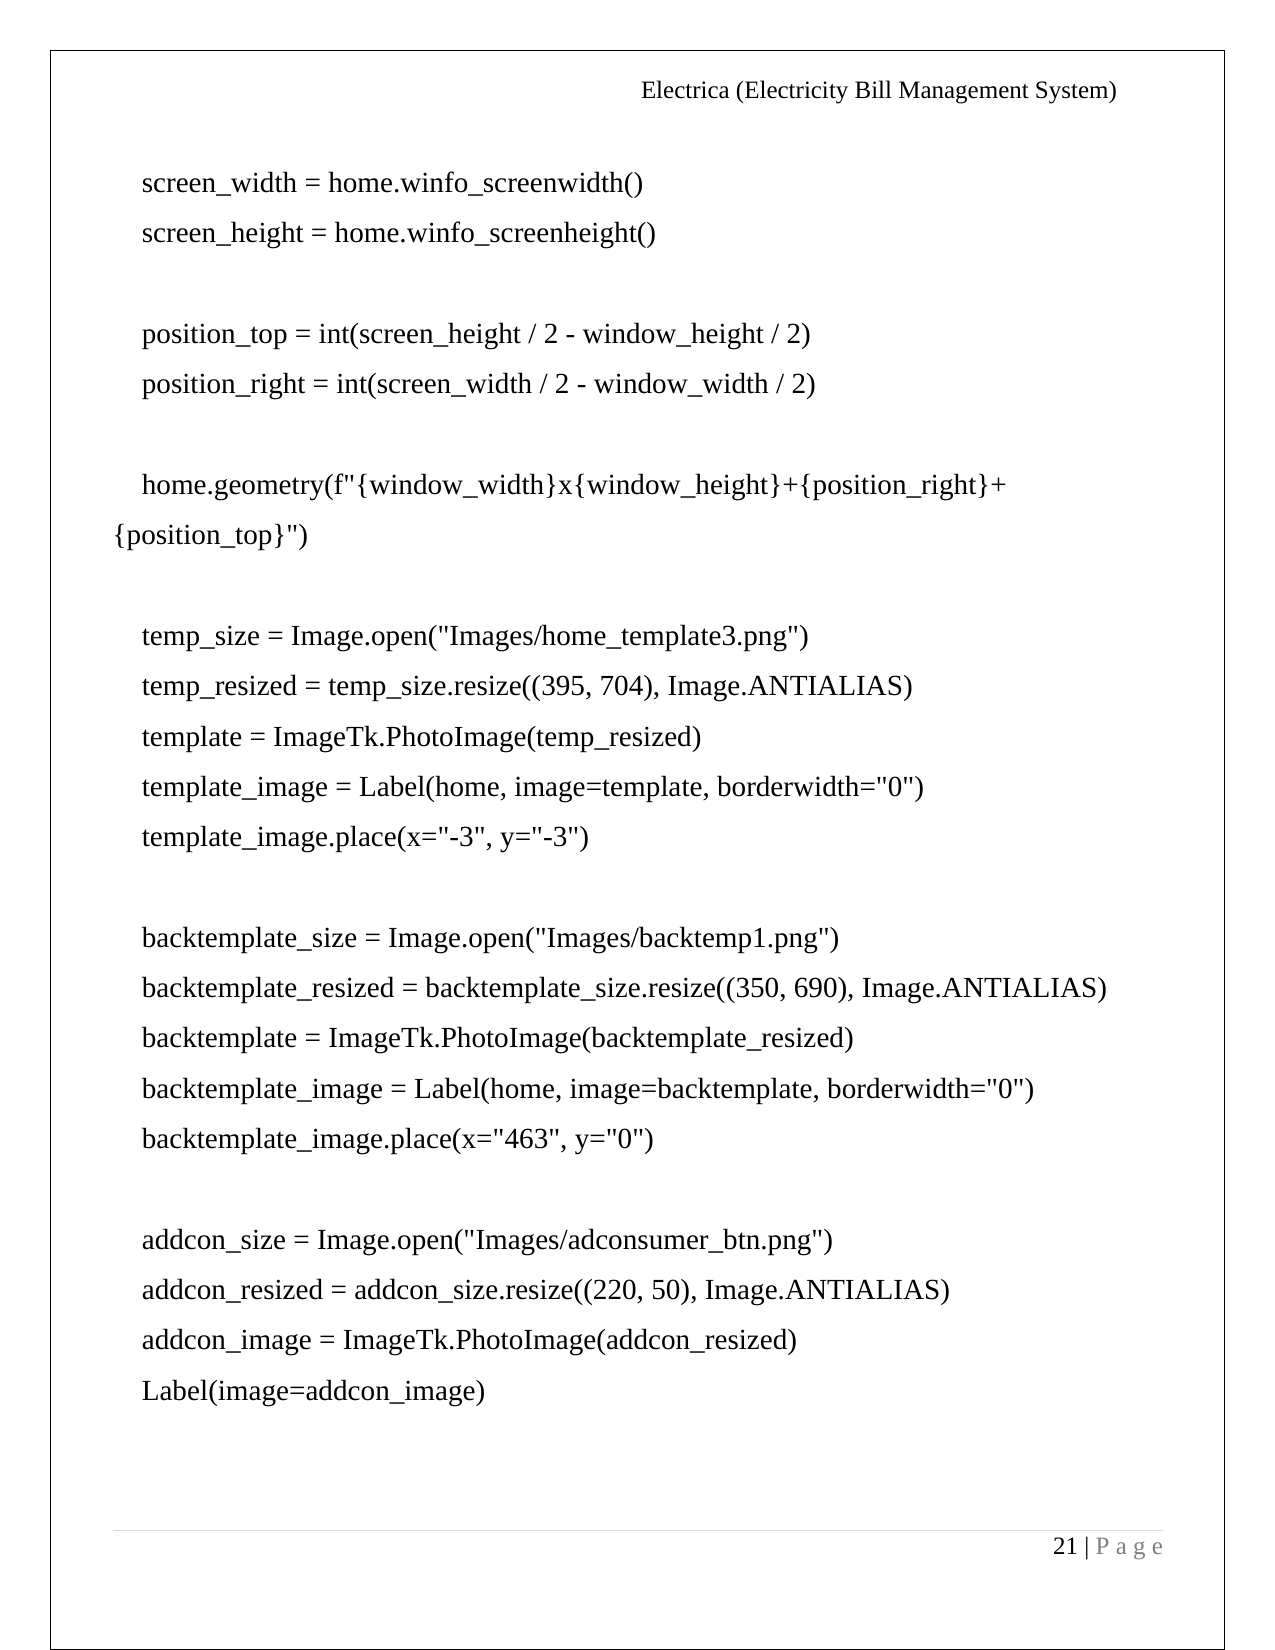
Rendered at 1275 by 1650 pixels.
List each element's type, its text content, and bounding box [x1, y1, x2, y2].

list home.geometry(f"{window_width}x{window_height}+{position_right}+{position_top}") [112, 467, 1163, 551]
list position_right = int(screen_width / 2 - window_width / 2) [112, 366, 1163, 400]
list temp_resized = temp_size.resize((395, 704), Image.ANTIALIAS) [112, 668, 1163, 702]
list position_top = int(screen_height / 2 - window_height / 2) [112, 316, 1163, 350]
list Label(image=addcon_image) [112, 1373, 1163, 1406]
list template_image.place(x="-3", y="-3") [112, 819, 1163, 853]
list screen_width = home.winfo_screenwidth() [112, 165, 1163, 199]
list template = ImageTk.PhotoImage(temp_resized) [112, 719, 1163, 752]
list addcon_size = Image.open("Images/adconsumer_btn.png") [112, 1222, 1163, 1255]
list backtemplate_size = Image.open("Images/backtemp1.png") [112, 920, 1163, 953]
list screen_height = home.winfo_screenheight() [112, 216, 1163, 249]
list temp_size = Image.open("Images/home_template3.png") [112, 618, 1163, 652]
list addcon_image = ImageTk.PhotoImage(addcon_resized) [112, 1322, 1163, 1356]
list addcon_resized = addcon_size.resize((220, 50), Image.ANTIALIAS) [112, 1272, 1163, 1306]
list backtemplate_resized = backtemplate_size.resize((350, 690), Image.ANTIALIAS) [112, 970, 1163, 1004]
list template_image = Label(home, image=template, borderwidth="0") [112, 769, 1163, 802]
list backtemplate = ImageTk.PhotoImage(backtemplate_resized) [112, 1021, 1163, 1054]
list backtemplate_image.place(x="463", y="0") [112, 1121, 1163, 1155]
list backtemplate_image = Label(home, image=backtemplate, borderwidth="0") [112, 1071, 1163, 1104]
